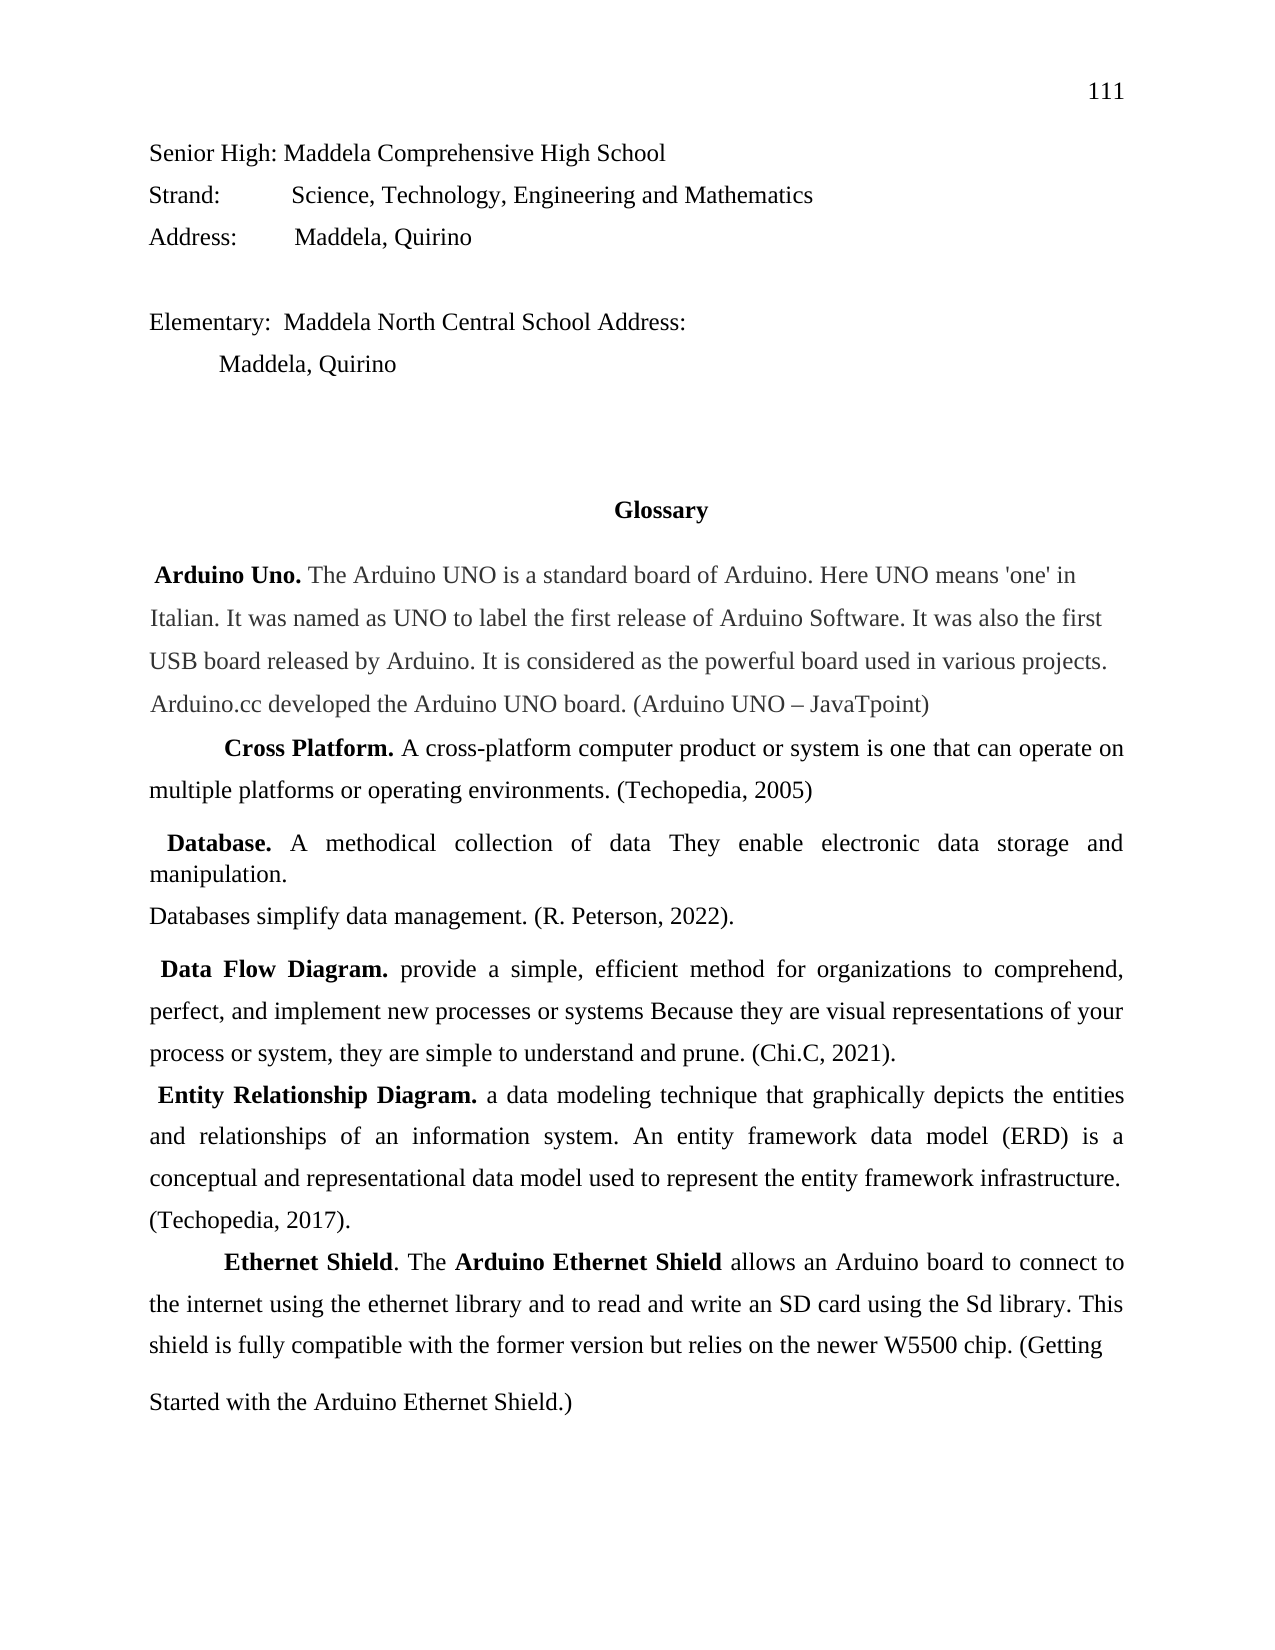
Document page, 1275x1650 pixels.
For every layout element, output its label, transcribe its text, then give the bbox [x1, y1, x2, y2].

text Data Flow Diagram. provide a simple, efficient method for organizations to comprehend, perfect, and implement new processes or systems Because they are visual representations of your process or system, they are simple to understand and prune. (Chi.C, 2021). [149, 954, 1125, 1066]
text Ethernet Shield. The Arduino Ethernet Shield allows an Arduino board to connect to the internet using the ethernet library and to read and write an SD card using the Sd library. This shield is fully compatible with the former version but relies on the newer W5500 chip. (Getting [149, 1247, 1125, 1359]
text Arduino Uno. The Arduino UNO is a standard board of Arduino. Here UNO means 'one' in Italian. It was named as UNO to label the first release of Arduino Software. It was also the first [149, 560, 1138, 632]
text Address: Maddela, Quirino [148, 222, 1138, 251]
text USB board released by Arduino. It is considered as the powerful board used in various projects. Arduino.cc developed the Arduino UNO board. (Arduino UNO – JavaTpoint) [149, 646, 1138, 718]
text Strand: Science, Technology, Engineering and Mathematics [148, 180, 1138, 209]
text Entity Relationship Diagram. a data modeling technique that graphically depicts the entities and relationships of an information system. An entity framework data model (ERD) is a conceptual and representational data model used to represent the entity framework infrastructure. [149, 1080, 1125, 1192]
text Started with the Arduino Ethernet Shield.) [149, 1387, 1125, 1416]
text Database. A methodical collection of data They enable electronic data storage and manipulation. [149, 828, 1125, 888]
text Databases simplify data management. (R. Peterson, 2022). [149, 901, 1125, 930]
text (Techopedia, 2017). [149, 1205, 1125, 1234]
text Cross Platform. A cross-platform computer product or system is one that can operate on multiple platforms or operating environments. (Techopedia, 2005) [149, 733, 1125, 804]
subtitle Glossary [219, 495, 1103, 524]
text Maddela, Quirino [148, 349, 1138, 377]
text Senior High: Maddela Comprehensive High School [149, 138, 1125, 167]
text Elementary: Maddela North Central School Address: [149, 307, 1125, 335]
